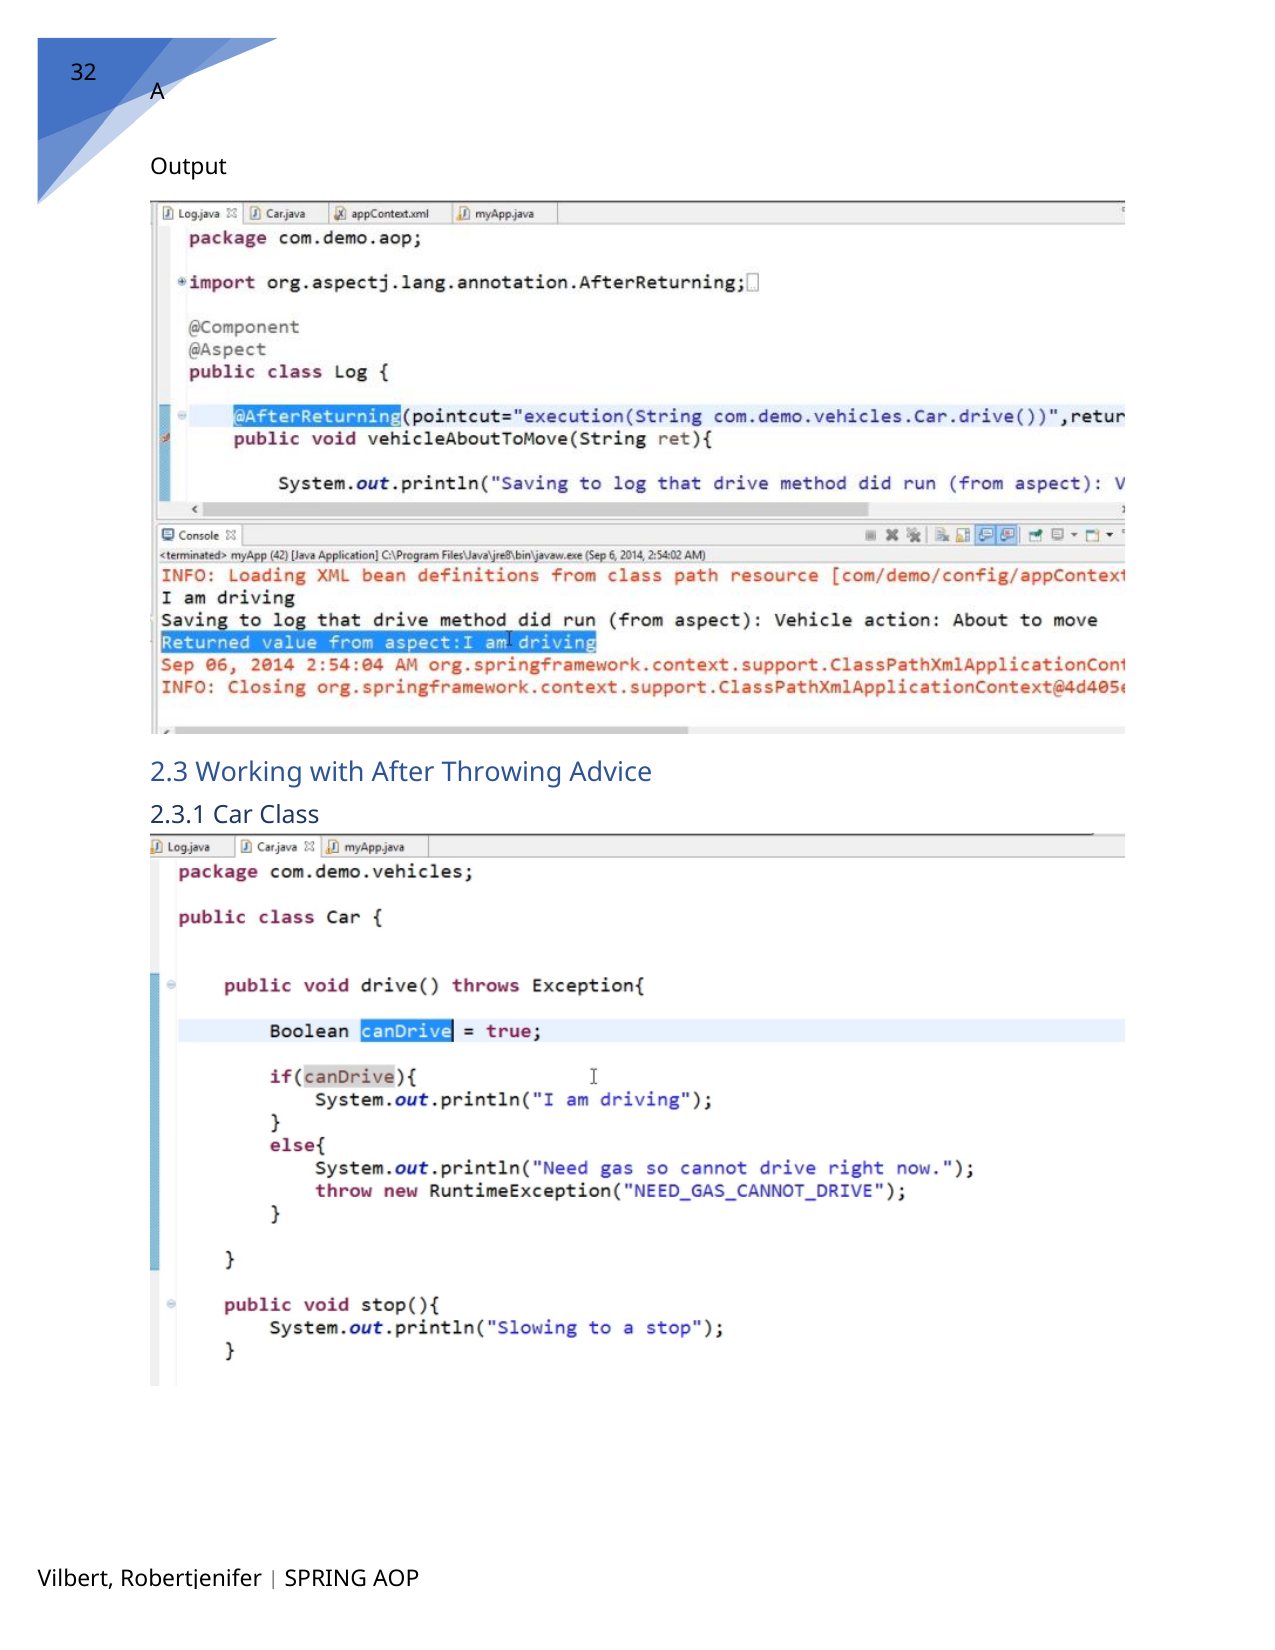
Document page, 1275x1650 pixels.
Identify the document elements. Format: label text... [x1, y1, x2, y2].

subtitle 2.3 Working with After Throwing Advice [150, 753, 1125, 789]
picture [37, 37, 1125, 734]
picture [150, 833, 1125, 1386]
text Output [150, 150, 1125, 181]
subtitle 2.3.1 Car Class [150, 797, 1125, 831]
